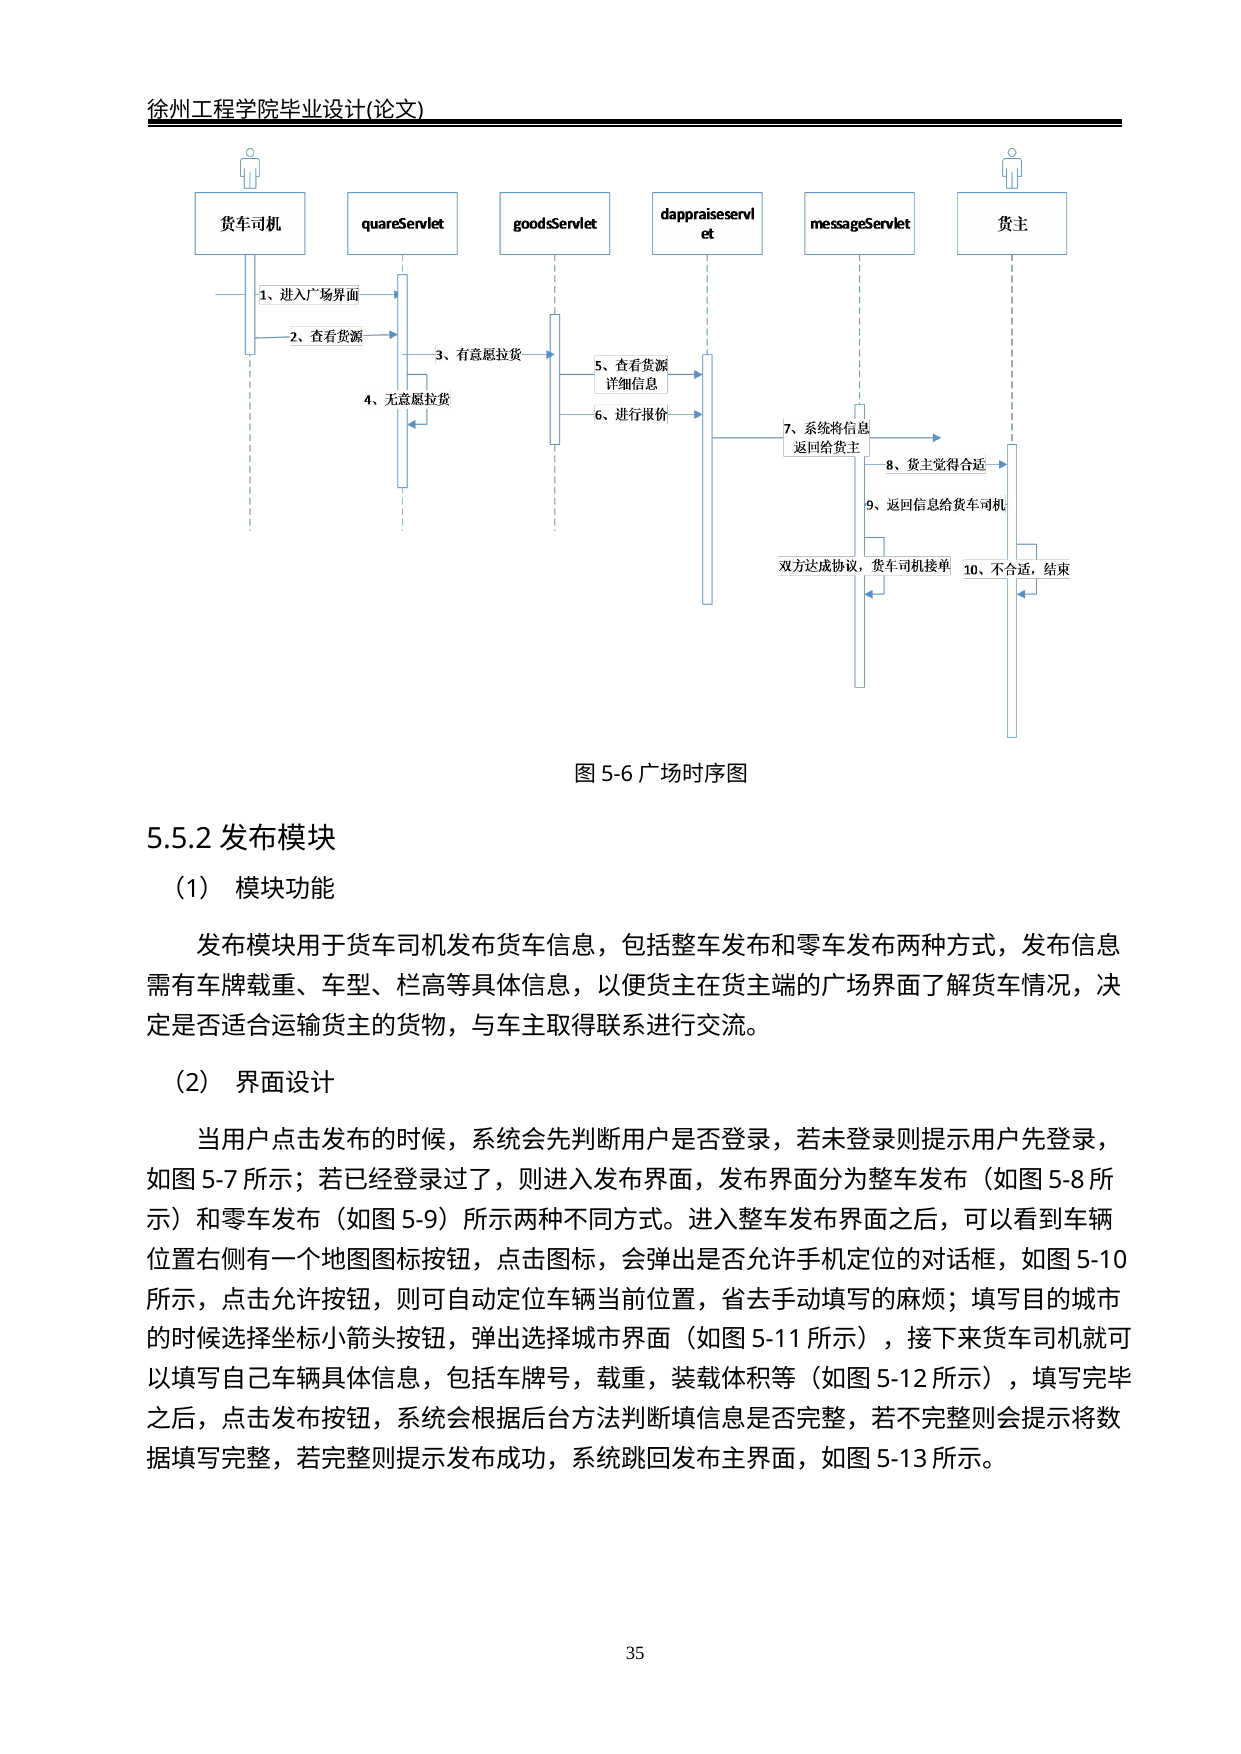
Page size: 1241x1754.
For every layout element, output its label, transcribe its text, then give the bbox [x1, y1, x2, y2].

subtitle 5.5.2 发布模块 [146, 814, 1135, 857]
picture [194, 147, 1076, 738]
list 界面设计 [160, 1062, 1135, 1098]
text 图5-6 广场时序图 [187, 756, 1135, 788]
list 模块功能 [160, 868, 1135, 904]
text 发布模块用于货车司机发布货车信息，包括整车发布和零车发布两种方式，发布信息需有车牌载重、车型、栏高等具体信息，以便货主在货主端的广场界面了解货车情况，决定是否适合运输货主的货物，与车主取得联系进行交流。 [146, 926, 1135, 1042]
text 当用户点击发布的时候，系统会先判断用户是否登录，若未登录则提示用户先登录，如图5-7所示；若已经登录过了，则进入发布界面，发布界面分为整车发布（如图5-8所示）和零车发布（如图5-9）所示两种不同方式。进入整车发布界面之后，可以看到车辆位置右侧有一个地图图标按钮，点击图标，会弹出是否允许手机定位的对话框，如图5-10 所示，点击允许按钮，则可自动定位车辆当前位置，省去手动填写的麻烦；填写目的城市的时候选择坐标小箭头按钮，弹出选择城市界面（如图5-11所示），接下来货车司机就可以填写自己车辆具体信息，包括车牌号，载重，装载体积等（如图5-12所示），填写完毕之后，点击发布按钮，系统会根据后台方法判断填信息是否完整，若不完整则会提示将数据填写完整，若完整则提示发布成功，系统跳回发布主界面，如图5-13所示。 [146, 1120, 1135, 1474]
